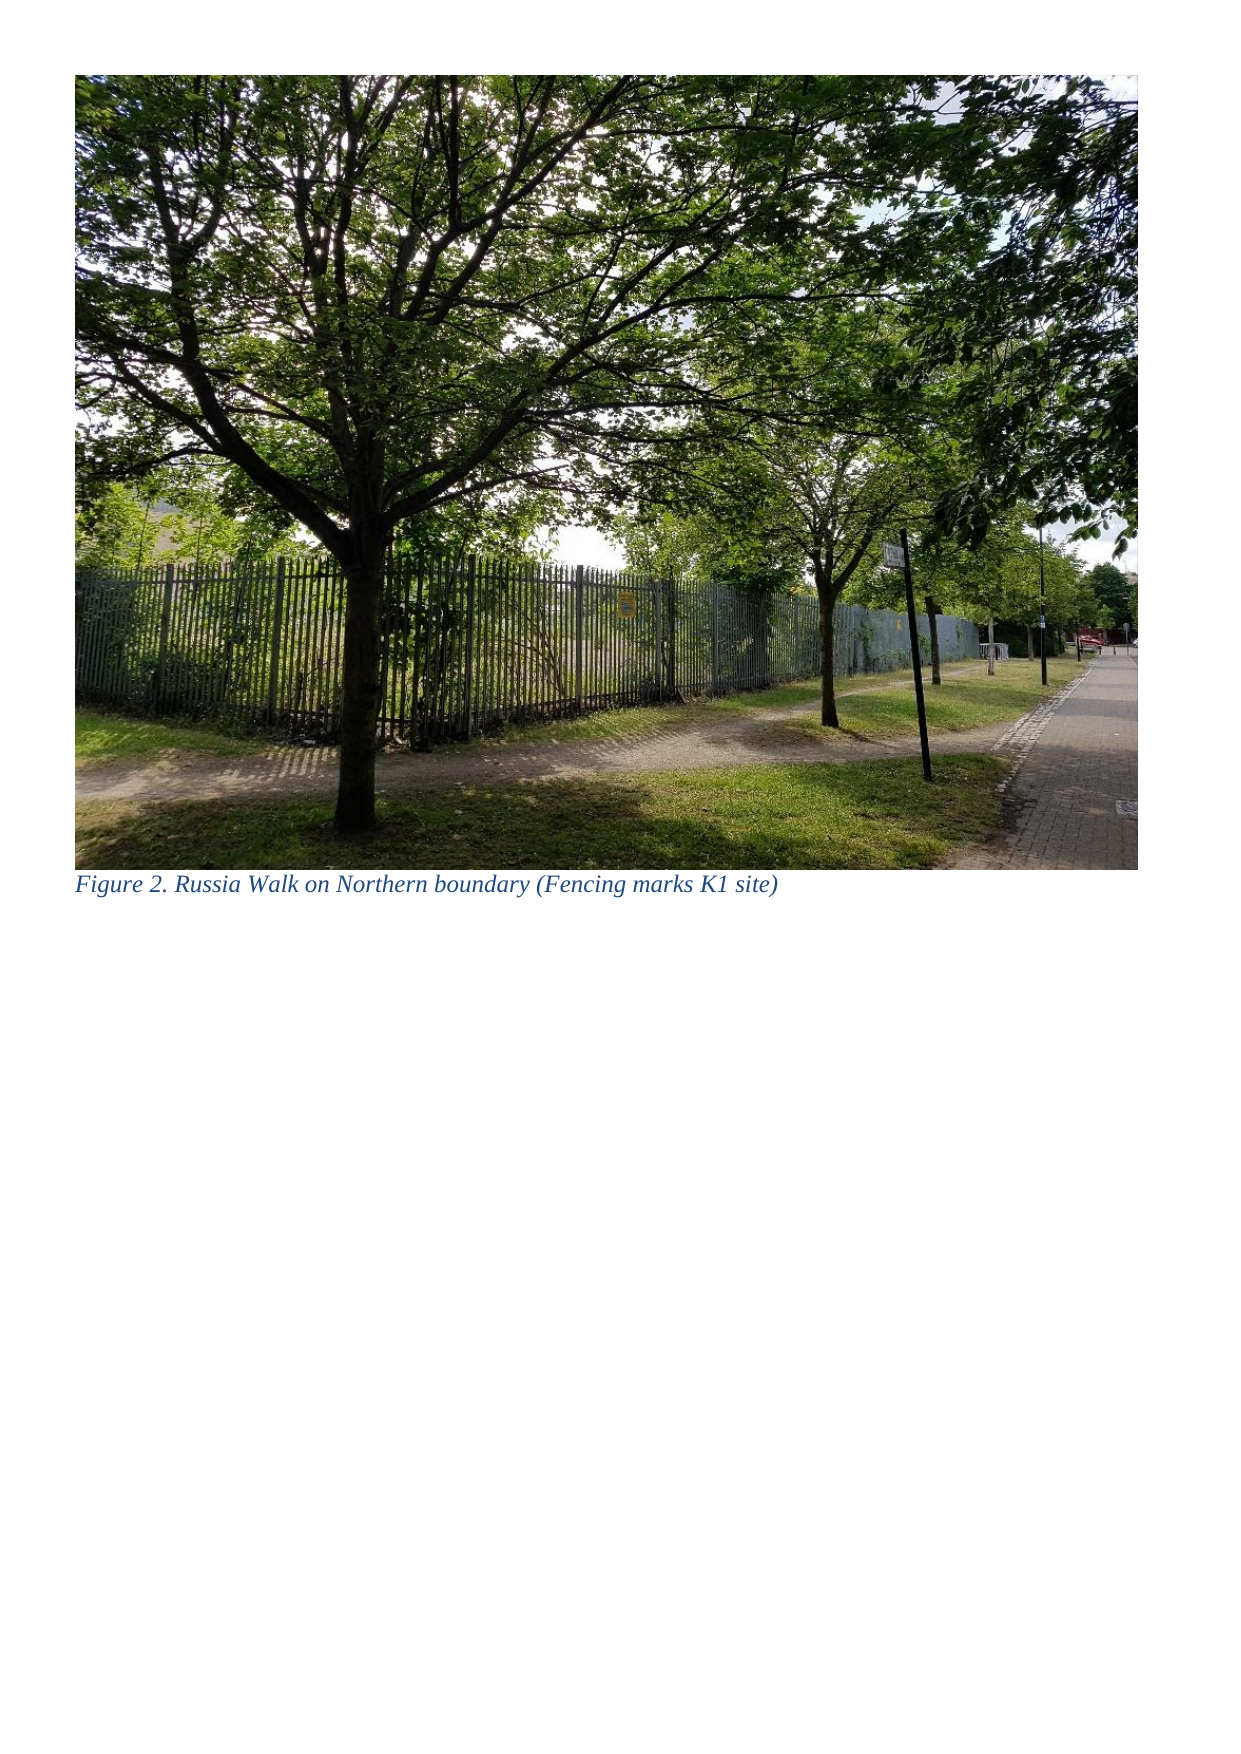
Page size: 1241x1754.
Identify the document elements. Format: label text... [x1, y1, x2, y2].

picture [75, 75, 1138, 870]
text Figure 2. Russia Walk on Northern boundary (Fencing marks K1 site) [75, 869, 1165, 898]
